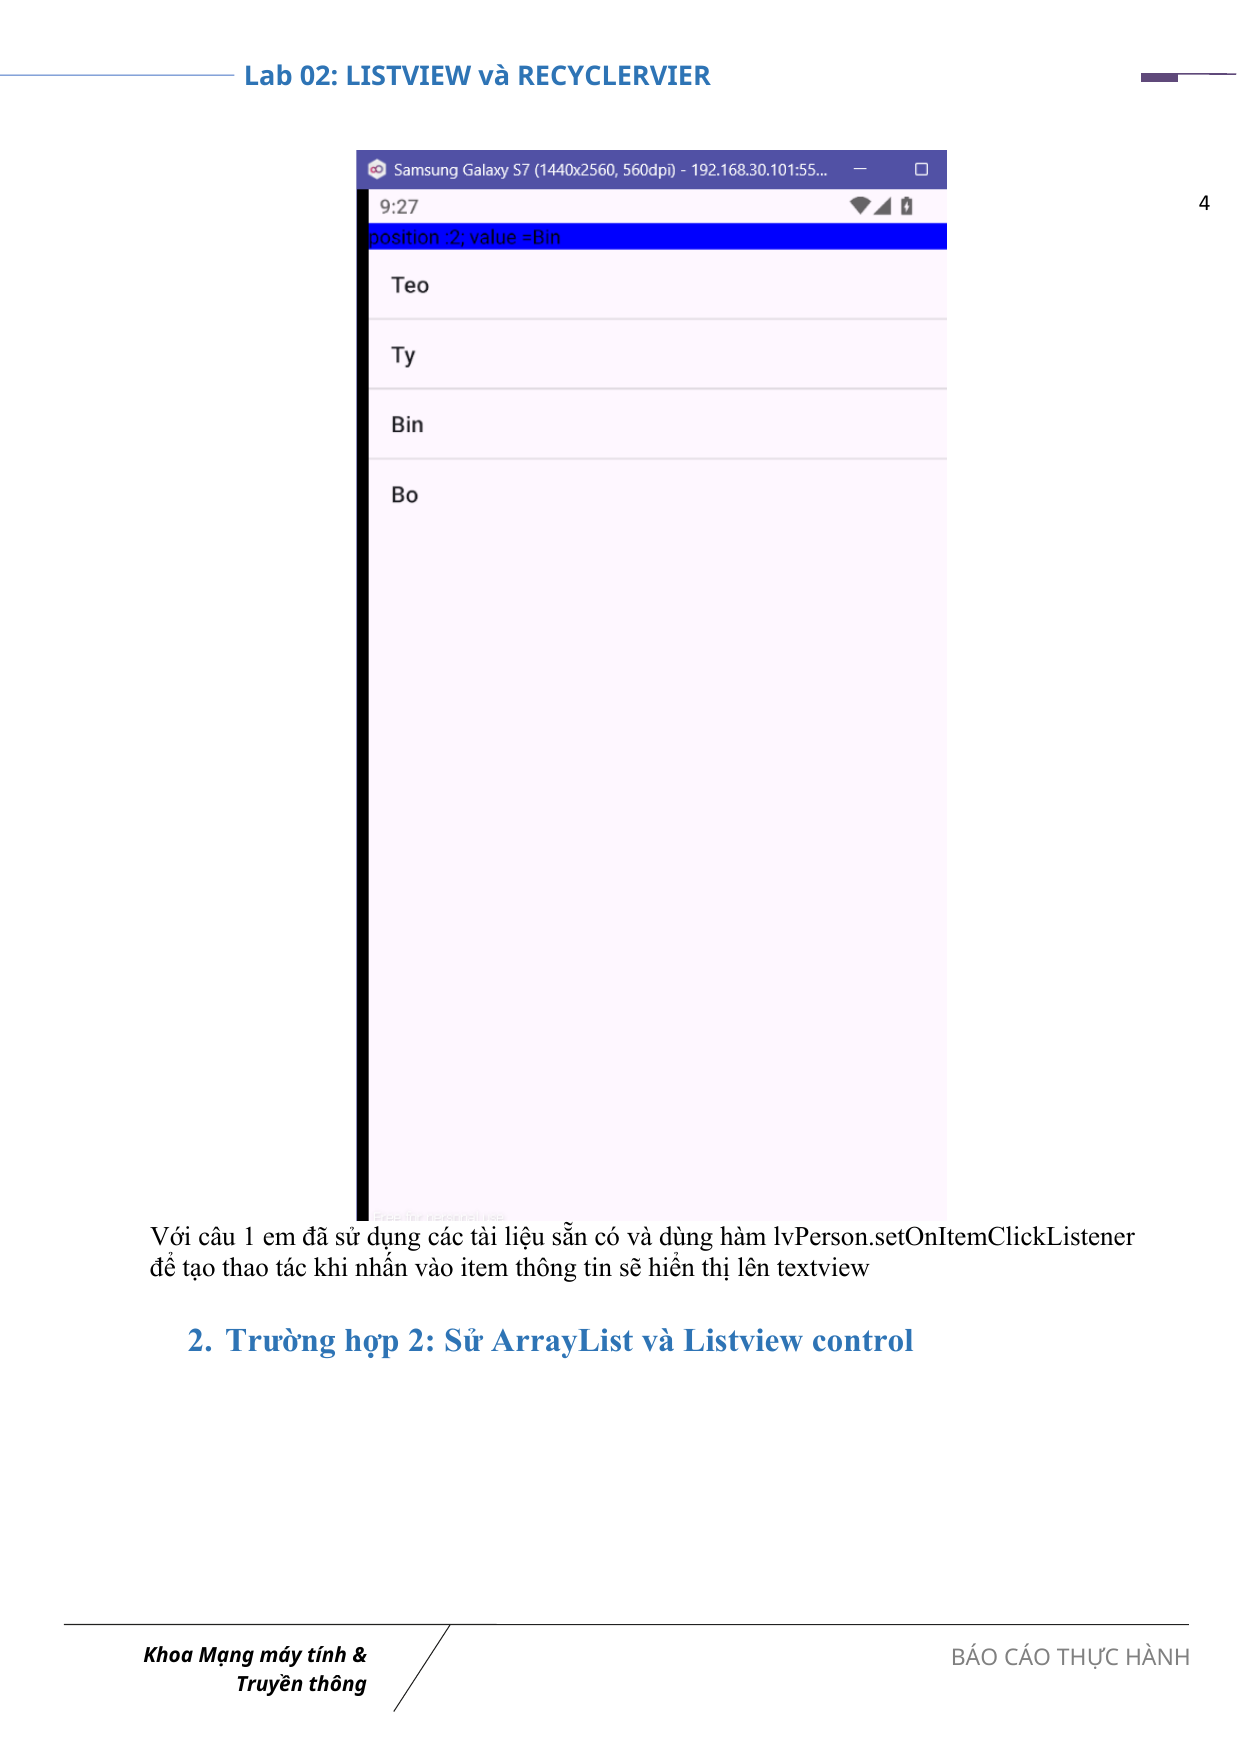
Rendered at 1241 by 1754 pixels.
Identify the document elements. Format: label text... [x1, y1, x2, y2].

picture [356, 150, 947, 1221]
text Với câu 1 em đã sử dụng các tài liệu sẵn có và dùng hàm lvPerson.setOnItemClickListener để tạo thao tác khi nhấn vào item thông tin sẽ hiển thị lên textview [150, 1220, 1153, 1282]
list Trường hợp 2: Sử ArrayList và Listview control [187, 1321, 1153, 1359]
